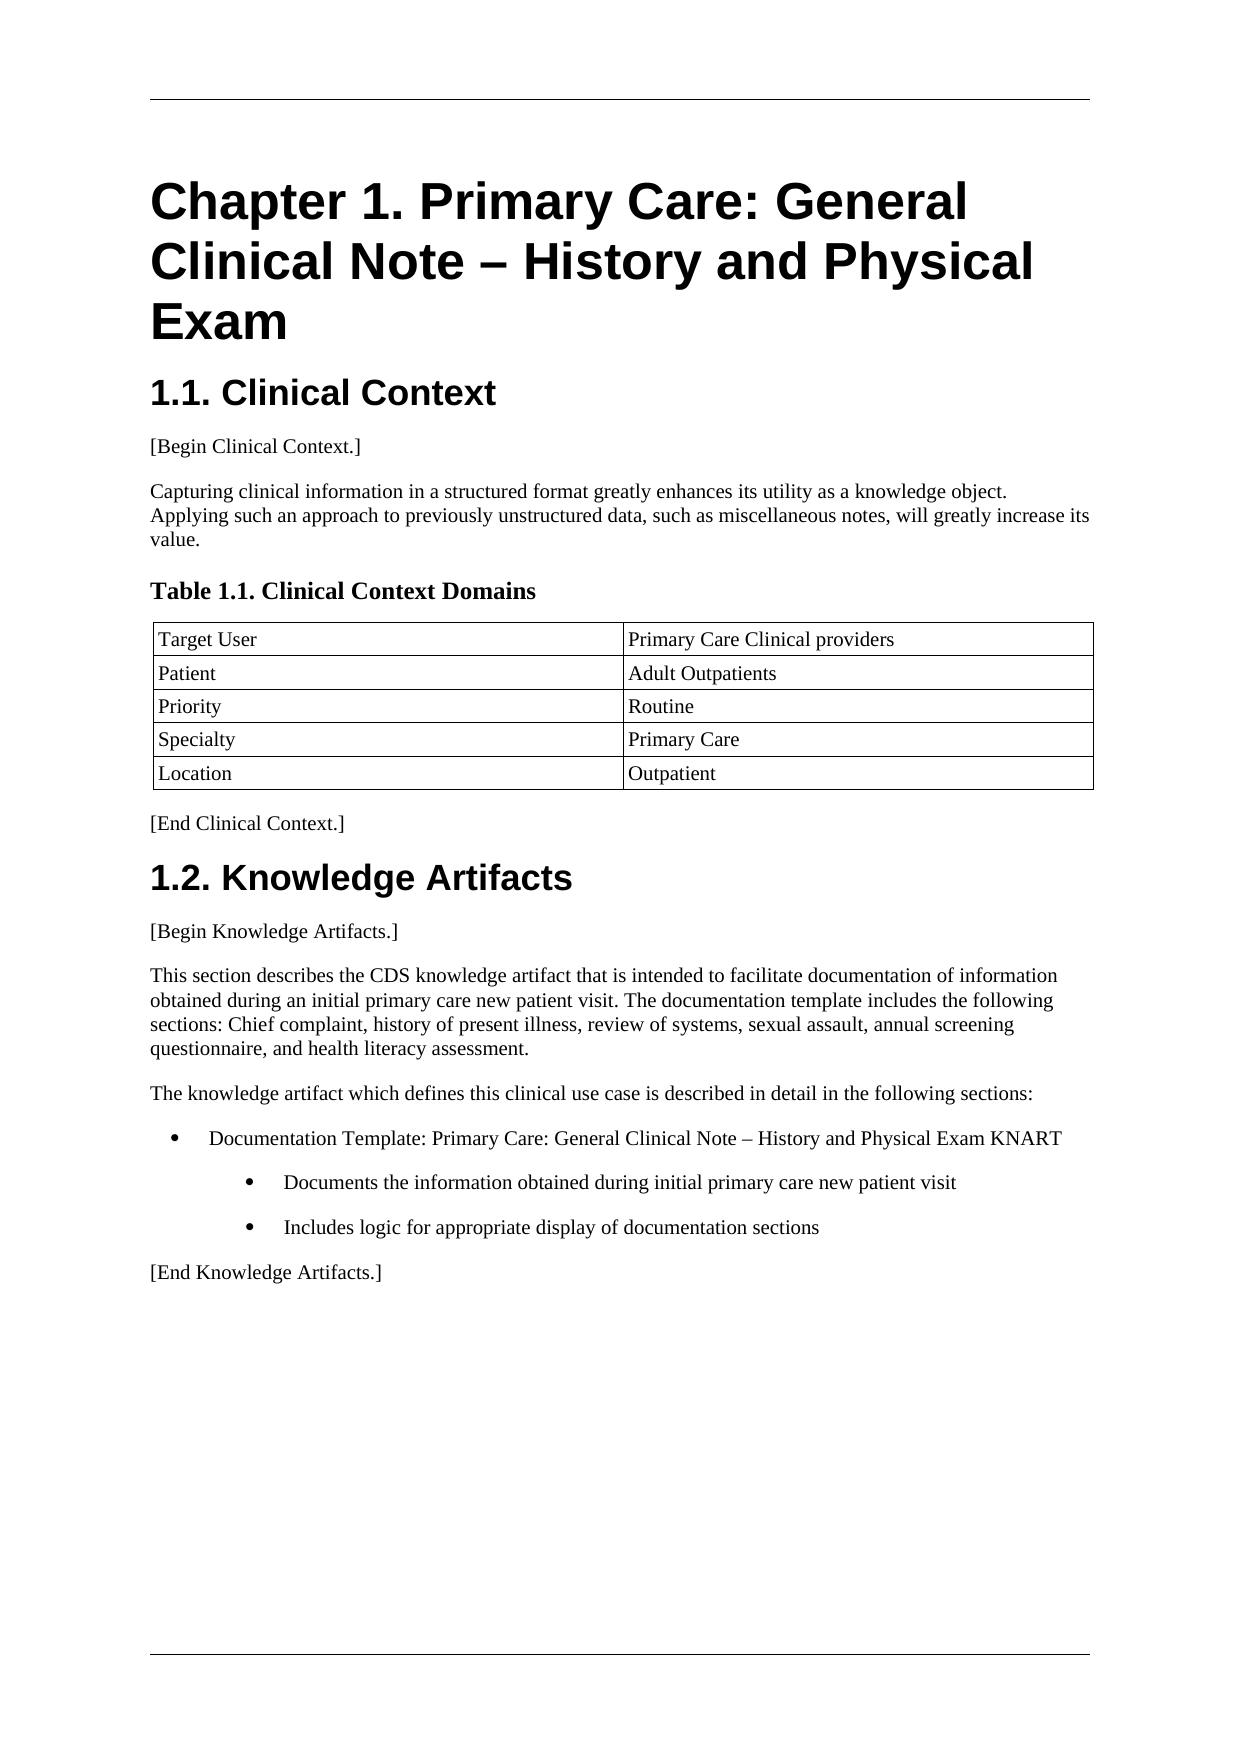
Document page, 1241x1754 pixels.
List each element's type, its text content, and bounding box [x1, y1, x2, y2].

table_cell Adult Outpatients [624, 656, 1093, 689]
table_cell Specialty [154, 723, 623, 756]
table_cell Outpatient [624, 757, 1093, 789]
list Includes logic for appropriate display of documentation sections [246, 1215, 1090, 1239]
table_cell Location [154, 757, 623, 789]
list Documentation Template: Primary Care: General Clinical Note – History and Physical Exam KNART [171, 1125, 1090, 1149]
table_cell Primary Care [624, 723, 1093, 756]
table_header Primary Care Clinical providers [624, 623, 1093, 655]
text [Begin Knowledge Artifacts.] [150, 918, 1090, 943]
text Chapter 1. Primary Care: General Clinical Note – History and Physical Exam [150, 171, 1090, 351]
table_header Target User [154, 623, 623, 655]
text 1.2. Knowledge Artifacts [150, 856, 1090, 898]
text Table 1.1. Clinical Context Domains [150, 576, 1090, 605]
text 1.1. Clinical Context [150, 371, 1090, 413]
text Capturing clinical information in a structured format greatly enhances its utility as a knowledge object. Applying such an approach to previously unstructured data, such as miscellaneous notes, will greatly increase its value. [150, 479, 1090, 551]
text [End Clinical Context.] [150, 811, 1090, 835]
text The knowledge artifact which defines this clinical use case is described in detail in the following sections: [150, 1081, 1090, 1104]
table_cell Priority [154, 690, 623, 722]
table_cell Patient [154, 656, 623, 689]
text [Begin Clinical Context.] [150, 434, 1090, 458]
list Documents the information obtained during initial primary care new patient visit [246, 1170, 1090, 1194]
text [End Knowledge Artifacts.] [150, 1260, 1090, 1284]
table_cell Routine [624, 690, 1093, 722]
text This section describes the CDS knowledge artifact that is intended to facilitate documentation of information obtained during an initial primary care new patient visit. The documentation template includes the following sections: Chief complaint, history of present illness, review of systems, sexual assault, annual screening questionnaire, and health literacy assessment. [150, 963, 1090, 1060]
